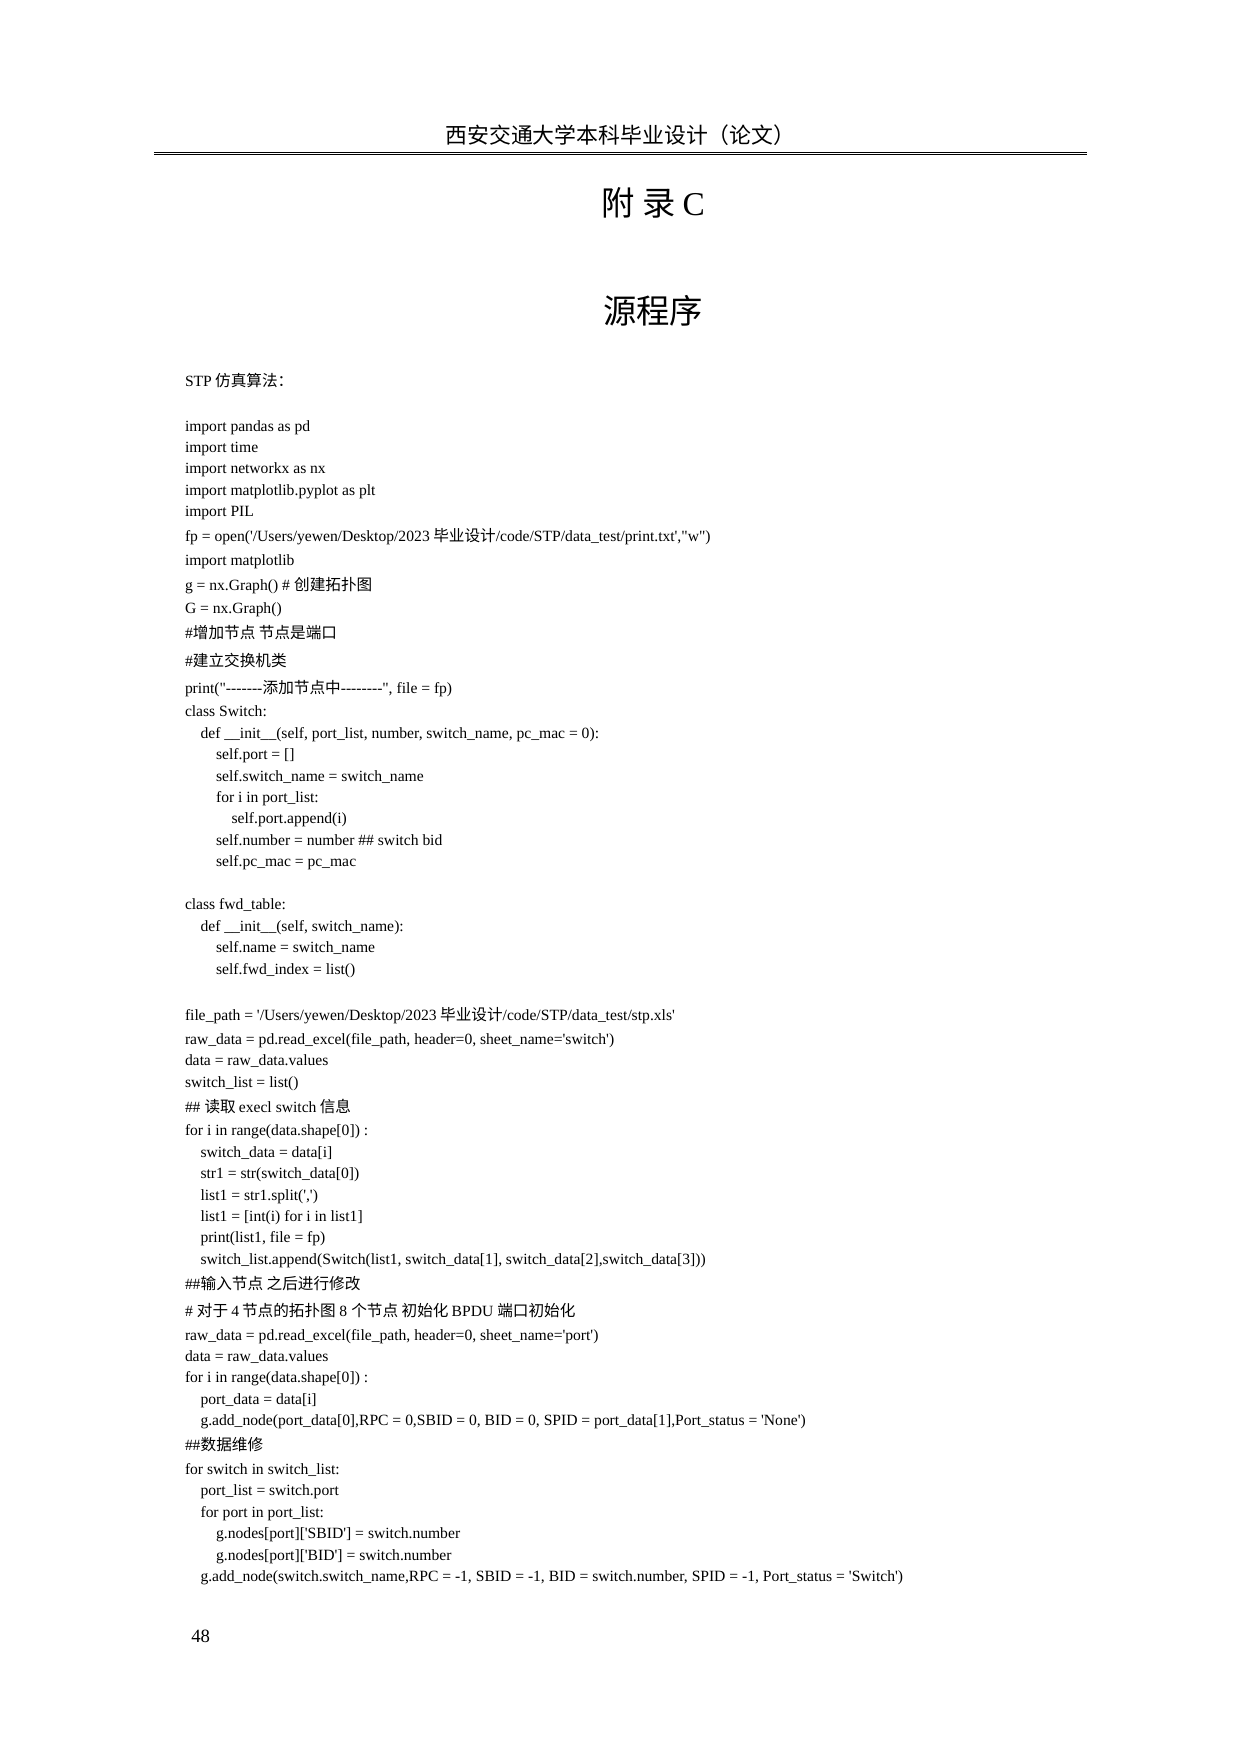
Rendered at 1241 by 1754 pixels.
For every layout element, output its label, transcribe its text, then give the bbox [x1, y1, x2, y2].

text #建立交换机类 [153, 648, 1087, 670]
text def __init__(self, port_list, number, switch_name, pc_mac = 0): [153, 723, 1087, 741]
text raw_data = pd.read_excel(file_path, header=0, sheet_name='port') [153, 1325, 1087, 1343]
text self.switch_name = switch_name [153, 766, 1087, 784]
text import time [153, 438, 1087, 456]
text switch_list = list() [153, 1072, 1087, 1090]
text switch_data = data[i] [153, 1142, 1087, 1160]
text import networkx as nx [153, 459, 1087, 477]
text import pandas as pd [153, 416, 1087, 434]
text #增加节点 节点是端口 [153, 621, 1087, 643]
text fp = open('/Users/yewen/Desktop/2023毕业设计/code/STP/data_test/print.txt',"w") [153, 524, 1087, 546]
text for i in range(data.shape[0]) : [153, 1121, 1087, 1139]
text for i in port_list: [153, 788, 1087, 806]
text g = nx.Graph() # 创建拓扑图 [153, 572, 1087, 595]
text data = raw_data.values [153, 1051, 1087, 1069]
text # 对于4节点的拓扑图 8 个节点 初始化BPDU 端口初始化 [153, 1298, 1087, 1321]
text file_path = '/Users/yewen/Desktop/2023毕业设计/code/STP/data_test/stp.xls' [153, 1002, 1087, 1025]
text self.port.append(i) [153, 809, 1087, 827]
text g.nodes[port]['BID'] = switch.number [153, 1546, 1087, 1563]
text g.nodes[port]['SBID'] = switch.number [153, 1524, 1087, 1542]
text self.fwd_index = list() [153, 959, 1087, 977]
text data = raw_data.values [153, 1347, 1087, 1365]
text list1 = str1.split(',') [153, 1185, 1087, 1203]
text import PIL [153, 502, 1087, 520]
text for switch in switch_list: [153, 1460, 1087, 1478]
subtitle 源程序 [219, 285, 1087, 333]
text for i in range(data.shape[0]) : [153, 1368, 1087, 1386]
text G = nx.Graph() [153, 599, 1087, 617]
text self.port = [] [153, 745, 1087, 763]
text self.number = number ## switch bid [153, 831, 1087, 849]
text ##数据维修 [153, 1433, 1087, 1455]
text print(list1, file = fp) [153, 1228, 1087, 1246]
text STP仿真算法： [153, 368, 1087, 390]
text switch_list.append(Switch(list1, switch_data[1], switch_data[2],switch_data[3])) [153, 1250, 1087, 1268]
text g.add_node(switch.switch_name,RPC = -1, SBID = -1, BID = switch.number, SPID = -1, Port_status = 'Switch') [153, 1567, 1087, 1585]
text class fwd_table: [153, 895, 1087, 913]
text print("-------添加节点中--------", file = fp) [153, 675, 1087, 697]
text ##输入节点 之后进行修改 [153, 1271, 1087, 1294]
text ## 读取execl switch信息 [153, 1094, 1087, 1116]
text class Switch: [153, 702, 1087, 720]
text list1 = [int(i) for i in list1] [153, 1207, 1087, 1225]
text g.add_node(port_data[0],RPC = 0,SBID = 0, BID = 0, SPID = port_data[1],Port_status = 'None') [153, 1411, 1087, 1429]
subtitle 附 录 C [219, 177, 1087, 225]
text def __init__(self, switch_name): [153, 917, 1087, 934]
text for port in port_list: [153, 1503, 1087, 1521]
text import matplotlib.pyplot as plt [153, 481, 1087, 499]
text str1 = str(switch_data[0]) [153, 1164, 1087, 1182]
text port_data = data[i] [153, 1390, 1087, 1408]
text self.pc_mac = pc_mac [153, 852, 1087, 870]
text self.name = switch_name [153, 938, 1087, 956]
text raw_data = pd.read_excel(file_path, header=0, sheet_name='switch') [153, 1029, 1087, 1047]
text port_list = switch.port [153, 1481, 1087, 1499]
text import matplotlib [153, 551, 1087, 569]
